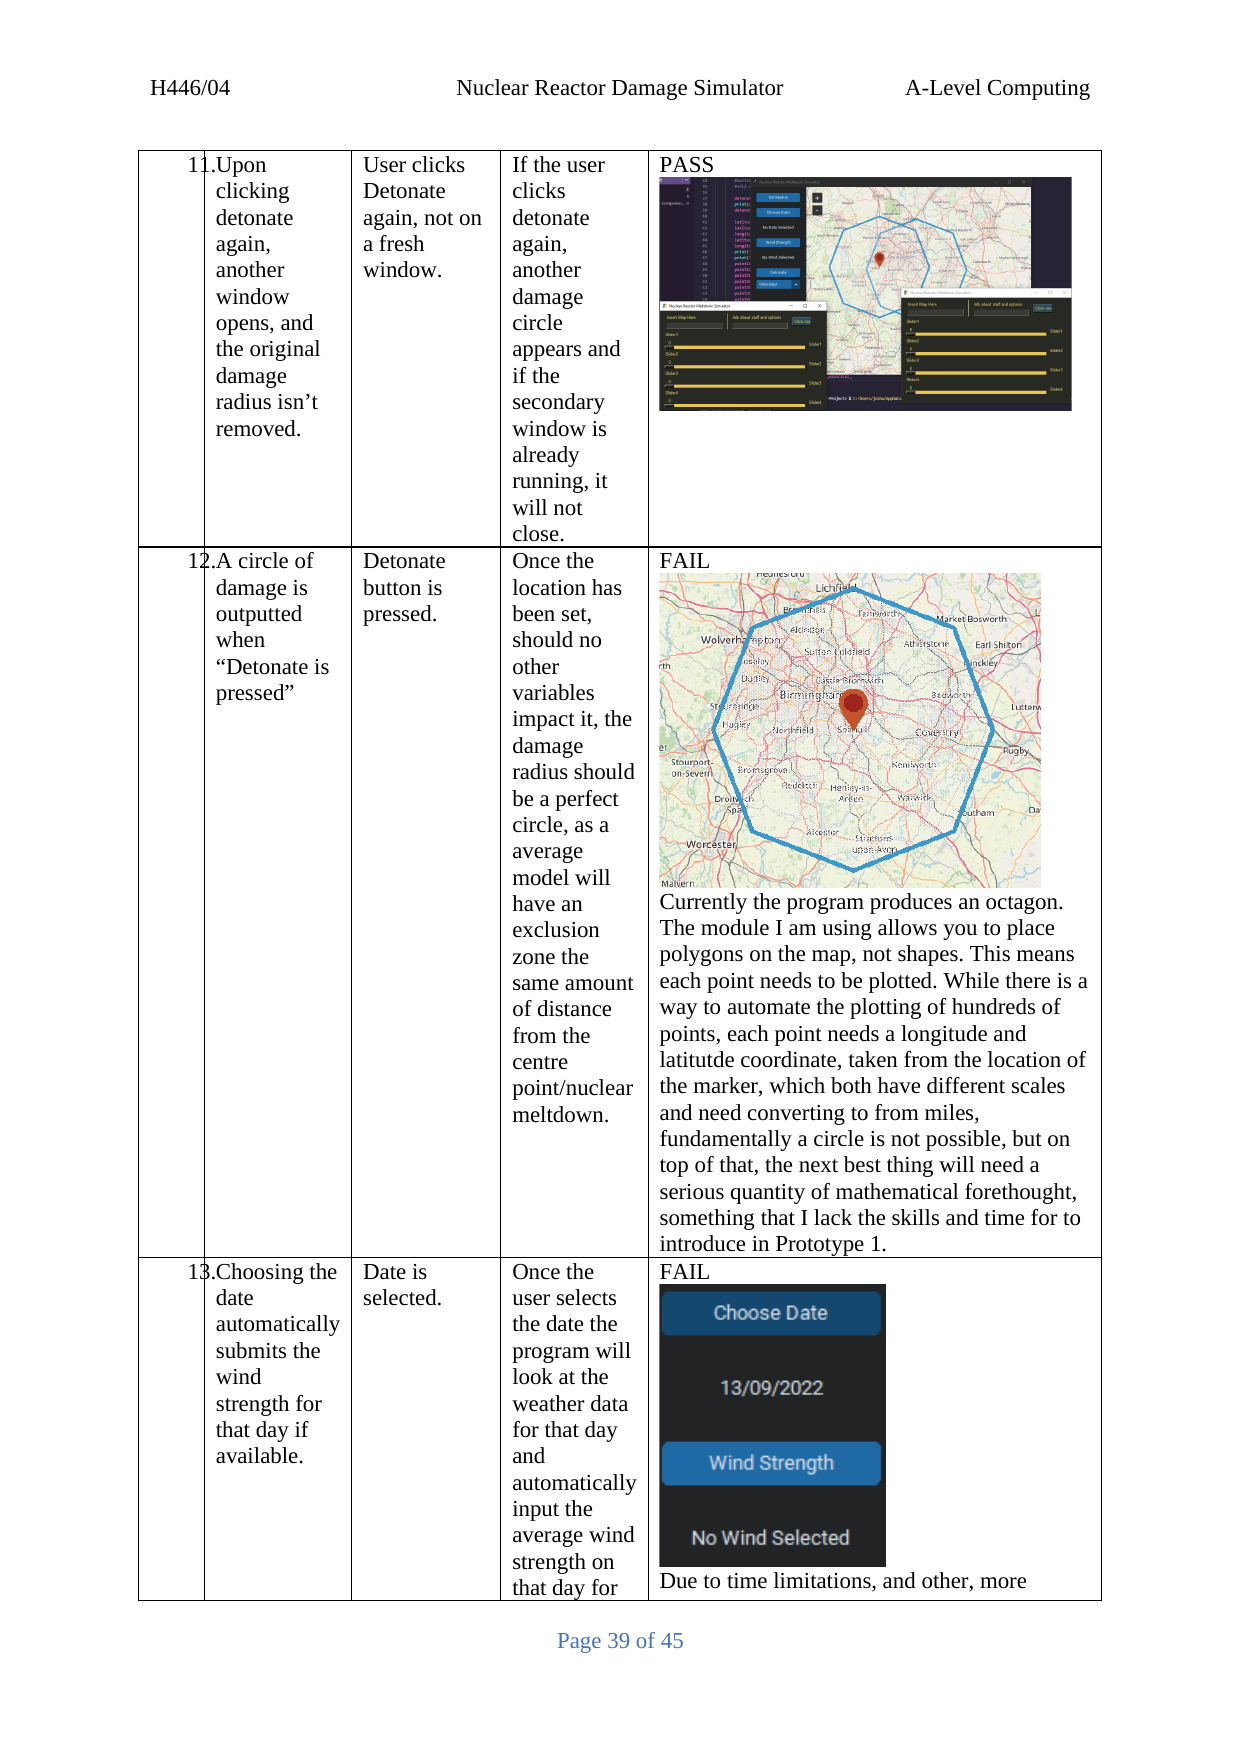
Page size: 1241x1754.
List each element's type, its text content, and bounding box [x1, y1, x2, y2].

table_cell PASS [649, 151, 1101, 546]
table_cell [205, 1258, 351, 1600]
picture [659, 1284, 886, 1567]
table_cell Upon clicking detonate again, another window opens, and the original damage radius isn’t removed. [205, 151, 351, 546]
table_cell Once the location has been set, should no other variables impact it, the damage radius should be a perfect circle, as a average model will have an exclusion zone the same amount of distance from the centre point/nuclear meltdown. [501, 548, 648, 1257]
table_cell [501, 1258, 648, 1600]
picture [659, 177, 1072, 411]
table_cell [649, 1258, 1101, 1600]
table_cell If the user clicks detonate again, another damage circle appears and if the secondary window is already running, it will not close. [501, 151, 648, 546]
table_cell [139, 151, 204, 546]
table_cell Detonate button is pressed. [352, 548, 500, 1257]
picture [659, 573, 1042, 888]
table_cell Date is selected. [352, 1258, 500, 1600]
table_cell A circle of damage is outputted when “Detonate is pressed” [205, 548, 351, 1257]
table_cell FAIL Currently the program produces an octagon. The module I am using allows you to place polygons on the map, not shapes. This means each point needs to be plotted. While there is a way to automate the plotting of hundreds of points, each point needs a longitude and latitutde coordinate, taken from the location of the marker, which both have different scales and need converting to from miles, fundamentally a circle is not possible, but on top of that, the next best thing will need a serious quantity of mathematical forethought, something that I lack the skills and time for to introduce in Prototype 1. [649, 548, 1101, 1257]
table_cell [139, 548, 204, 1257]
table_cell [139, 1258, 204, 1600]
table_cell User clicks Detonate again, not on a fresh window. [352, 151, 500, 546]
